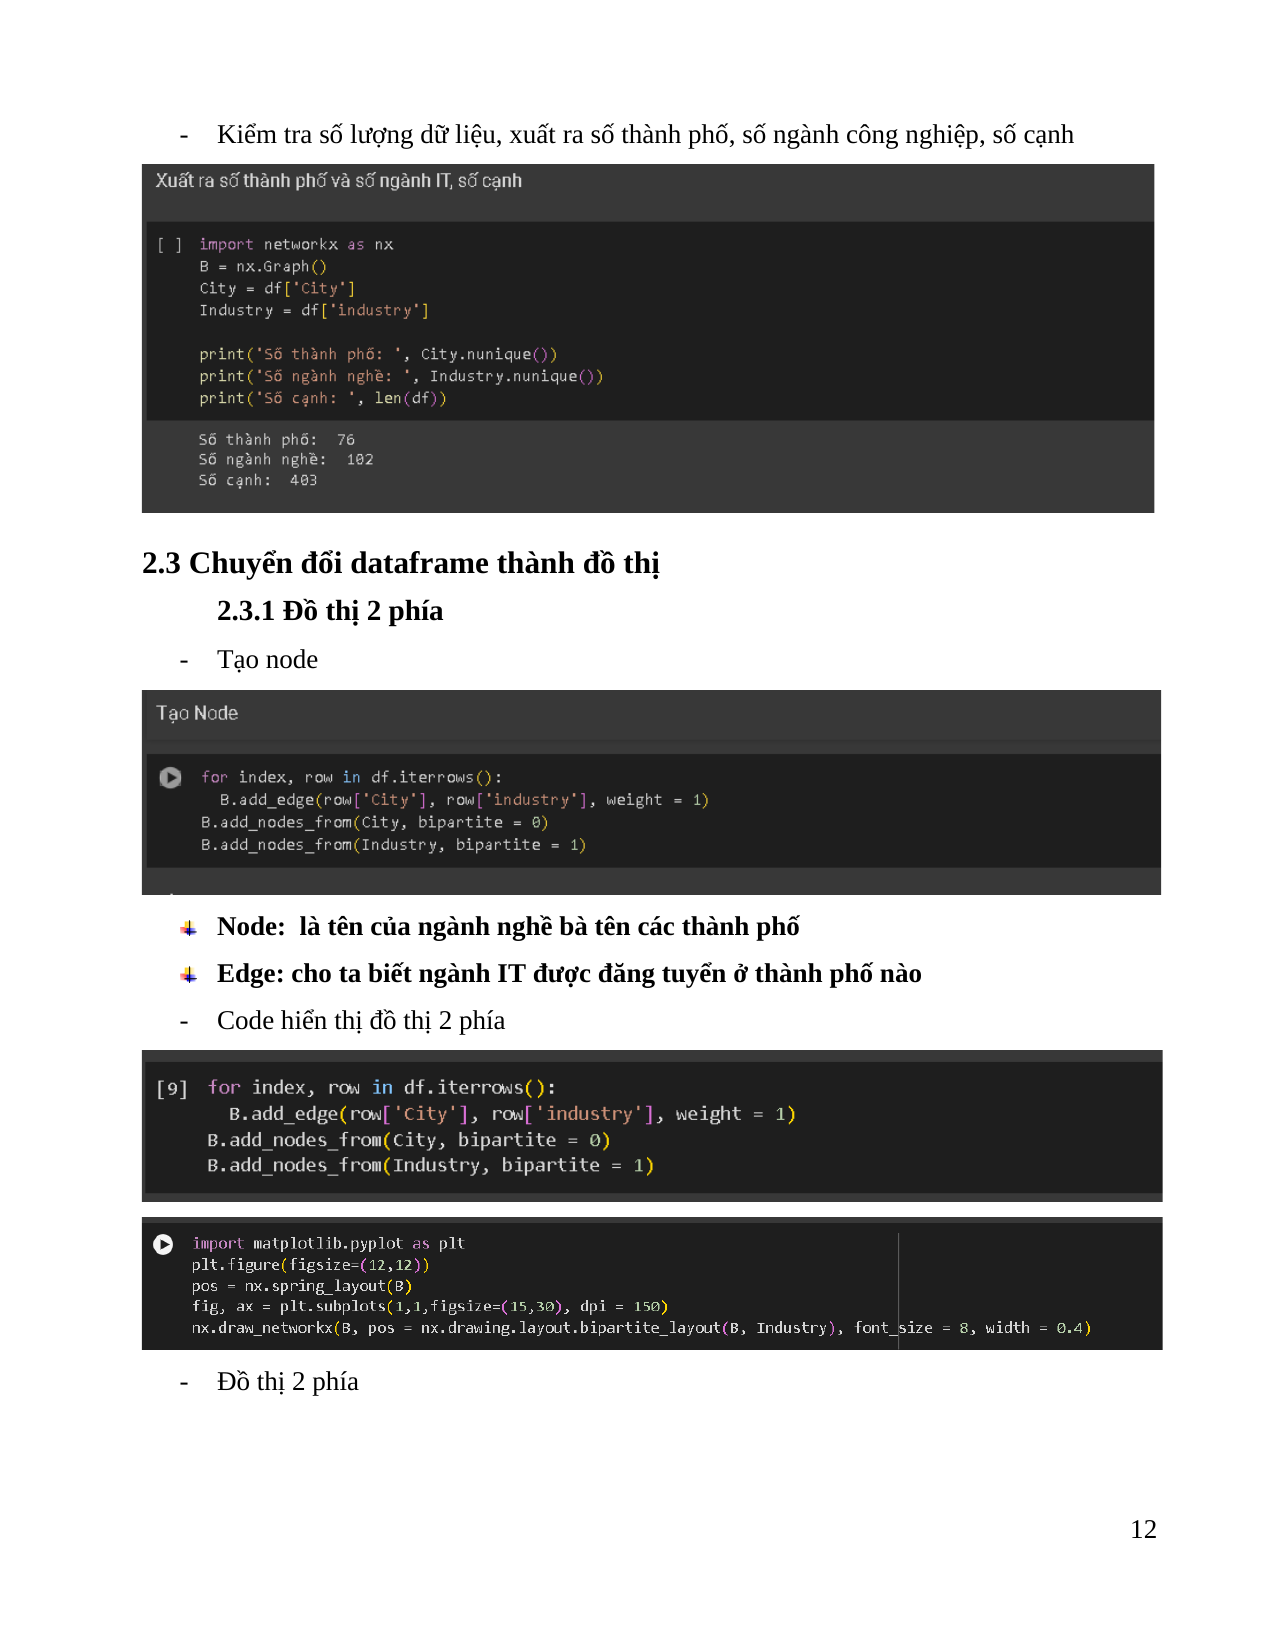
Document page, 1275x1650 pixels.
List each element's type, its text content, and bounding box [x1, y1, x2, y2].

list Edge: cho ta biết ngành IT được đăng tuyển ở thành phố nào [179, 957, 1157, 988]
list Đồ thị 2 phía [179, 1365, 1157, 1396]
picture [141, 690, 1162, 895]
list Kiểm tra số lượng dữ liệu, xuất ra số thành phố, số ngành công nghiệp, số cạnh [179, 118, 1157, 149]
picture [180, 919, 197, 936]
list Tạo node [179, 643, 1157, 674]
picture [141, 164, 1155, 513]
picture [141, 1050, 1163, 1202]
subtitle 2.3.1 Đồ thị 2 phía [217, 593, 1157, 626]
list Node: là tên của ngành nghề bà tên các thành phố [179, 910, 1157, 942]
subtitle 2.3 Chuyển đổi dataframe thành đồ thị [142, 544, 1157, 580]
picture [141, 1217, 1163, 1350]
list Code hiển thị đồ thị 2 phía [179, 1004, 1157, 1035]
picture [180, 965, 197, 983]
